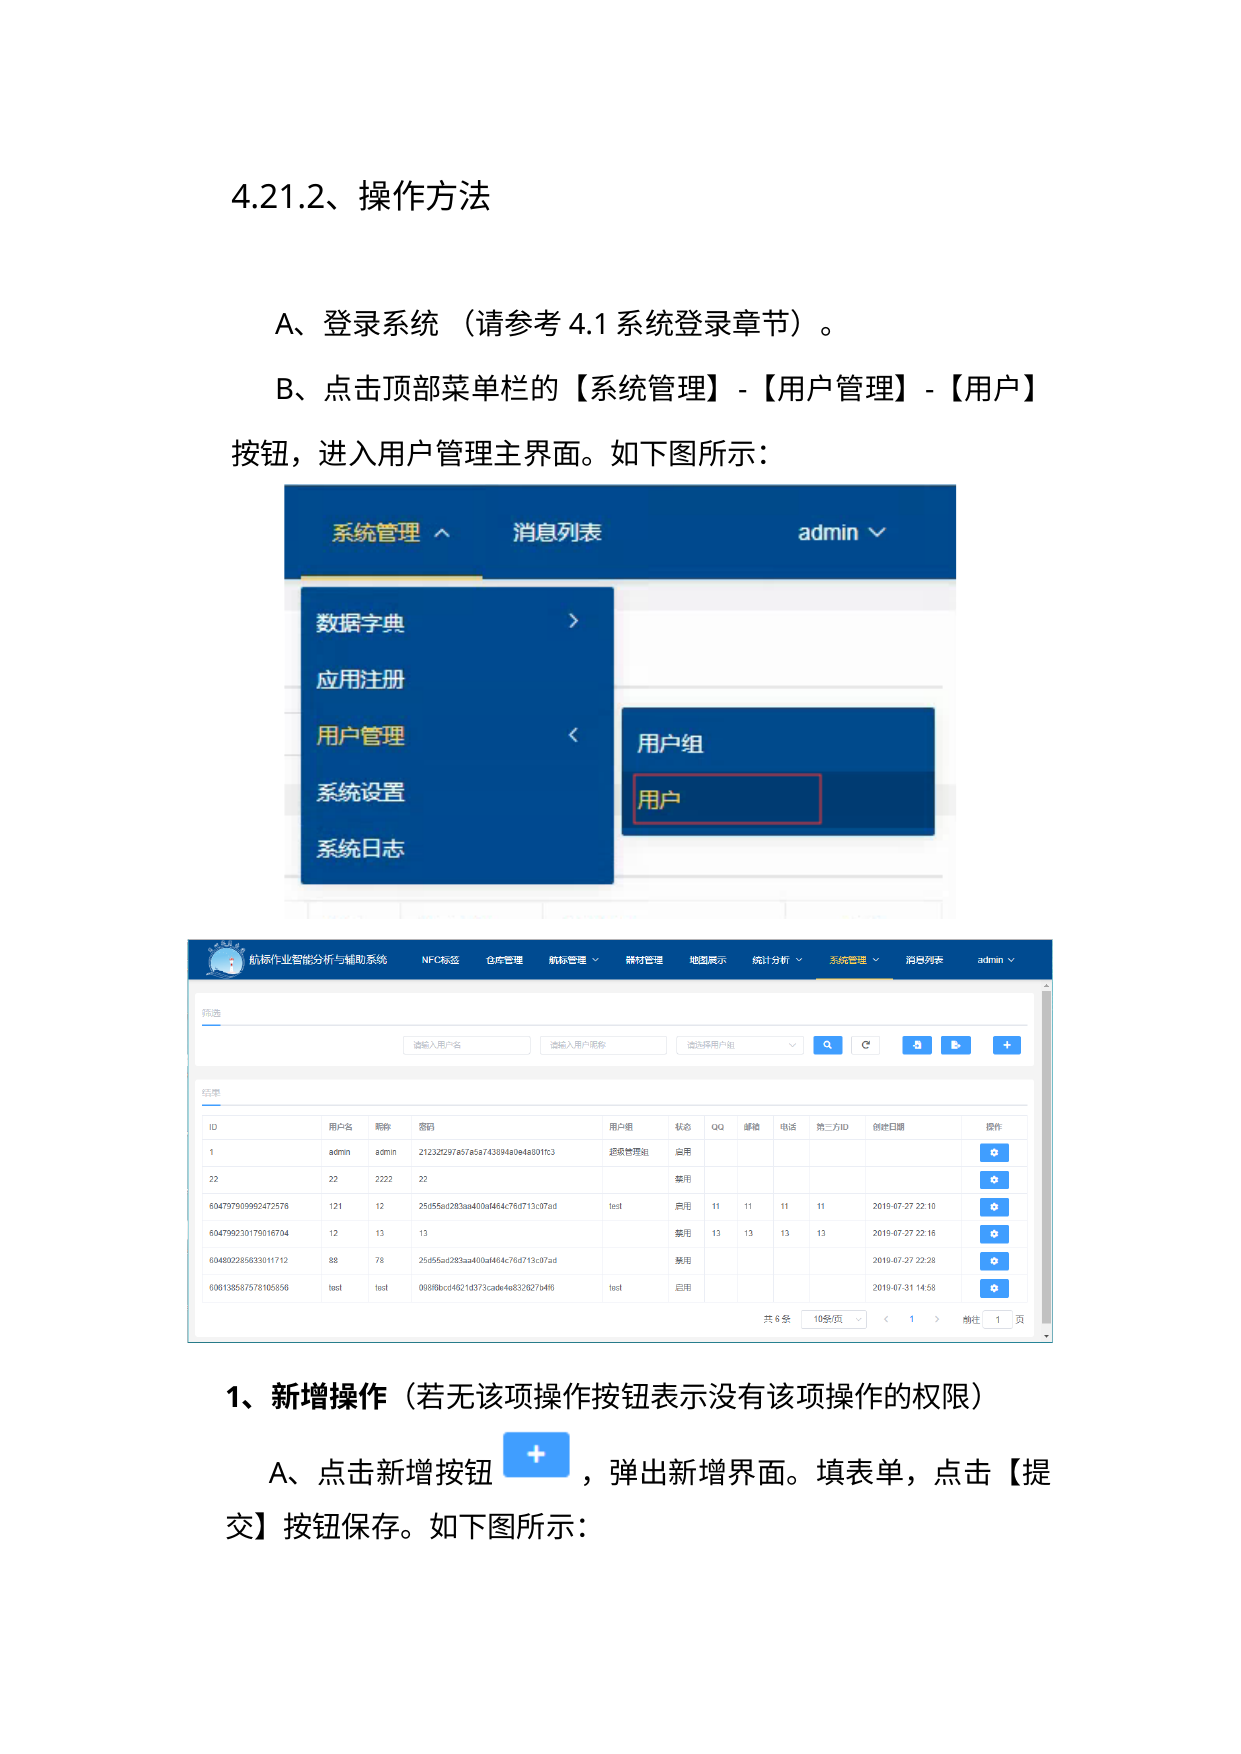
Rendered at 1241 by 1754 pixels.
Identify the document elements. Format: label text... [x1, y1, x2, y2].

text B、点击顶部菜单栏的【系统管理】-【用户管理】-【用户】按钮，进入用户管理主界面。如下图所示： [231, 354, 1053, 484]
picture [187, 939, 1053, 1343]
picture [494, 1427, 581, 1484]
text 1、新增操作（若无该项操作按钮表示没有该项操作的权限） [187, 1362, 1053, 1427]
text A、点击新增按钮，弹出新增界面。填表单，点击【提交】按钮保存。如下图所示： [225, 1427, 1053, 1557]
text A、登录系统 （请参考4.1系统登录章节）。 [231, 289, 1053, 354]
subtitle 4.21.2、操作方法 [187, 162, 1053, 227]
picture [284, 484, 957, 919]
